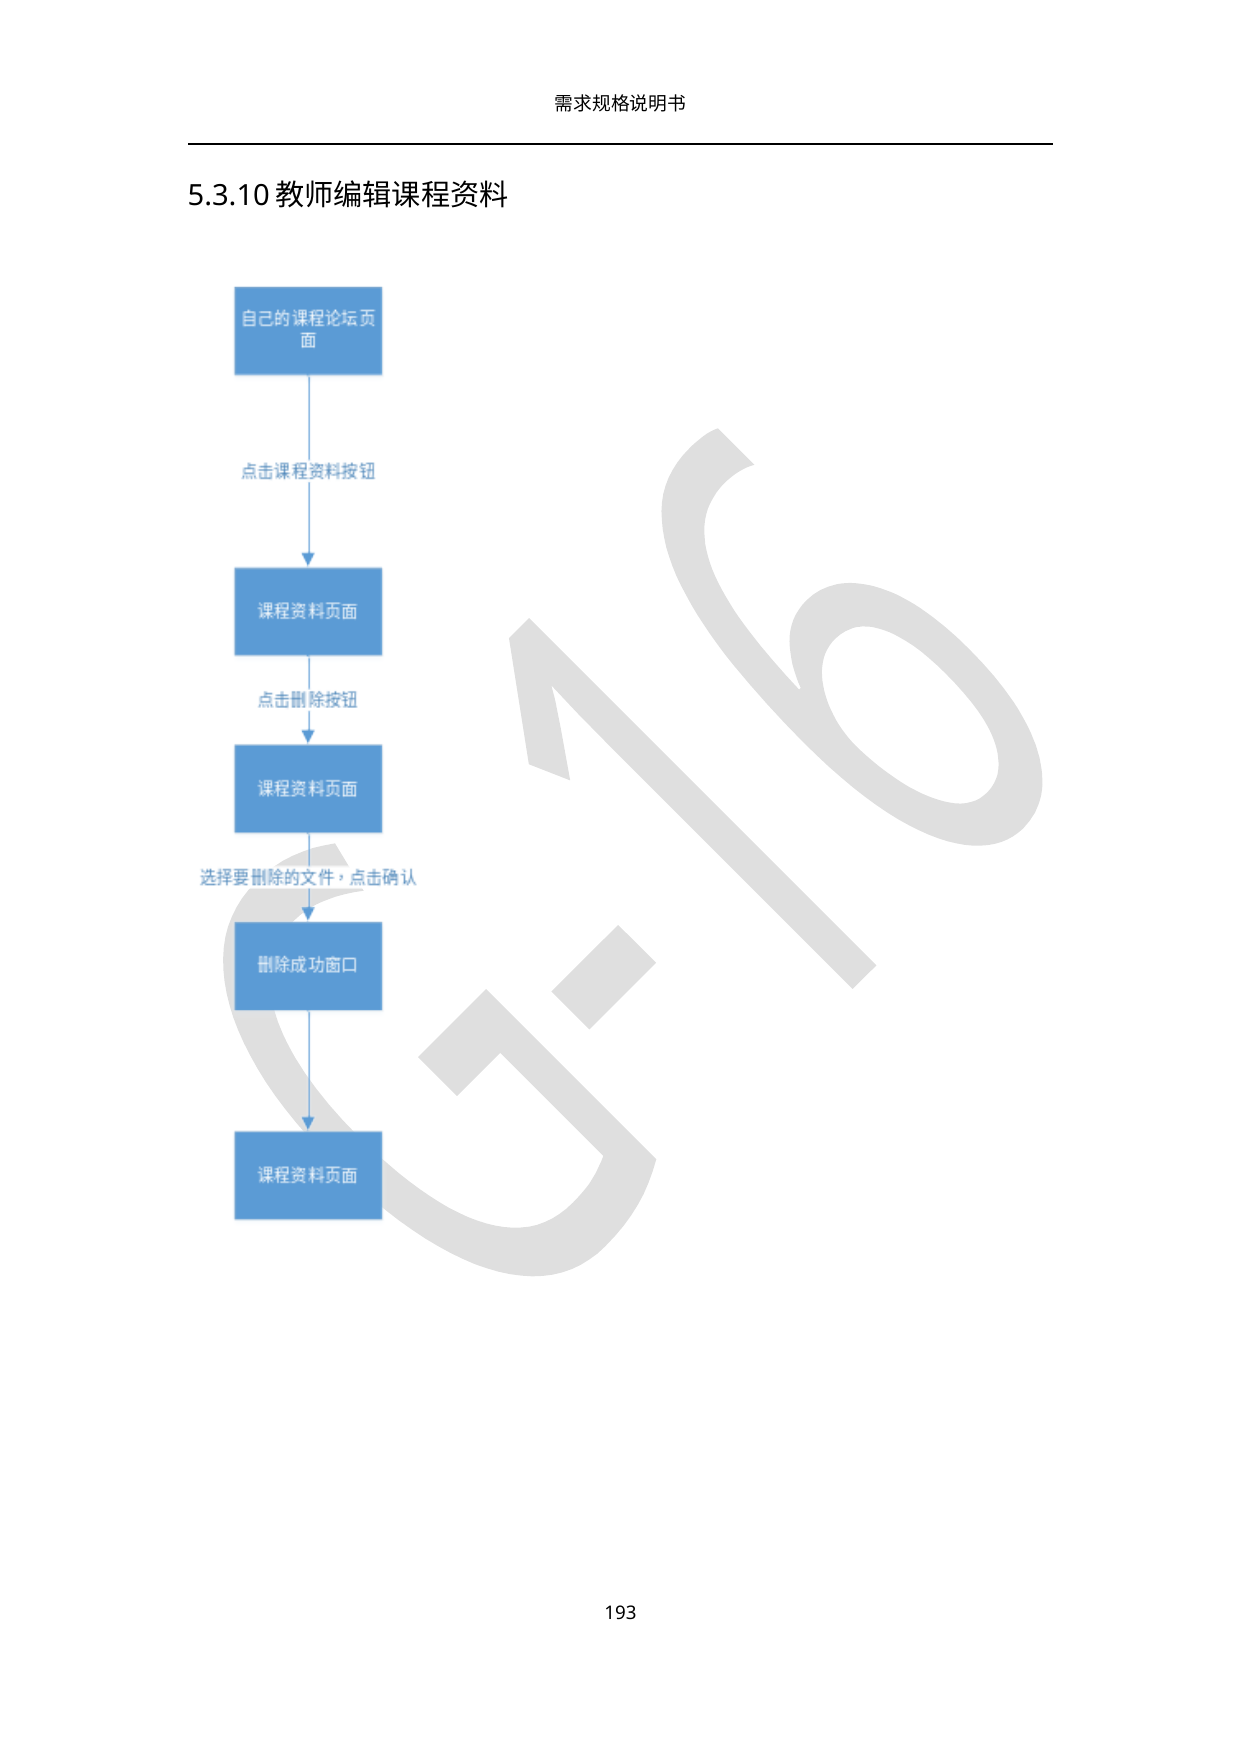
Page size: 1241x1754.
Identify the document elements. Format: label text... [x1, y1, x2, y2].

subtitle 教师编辑课程资料 [187, 160, 1053, 225]
